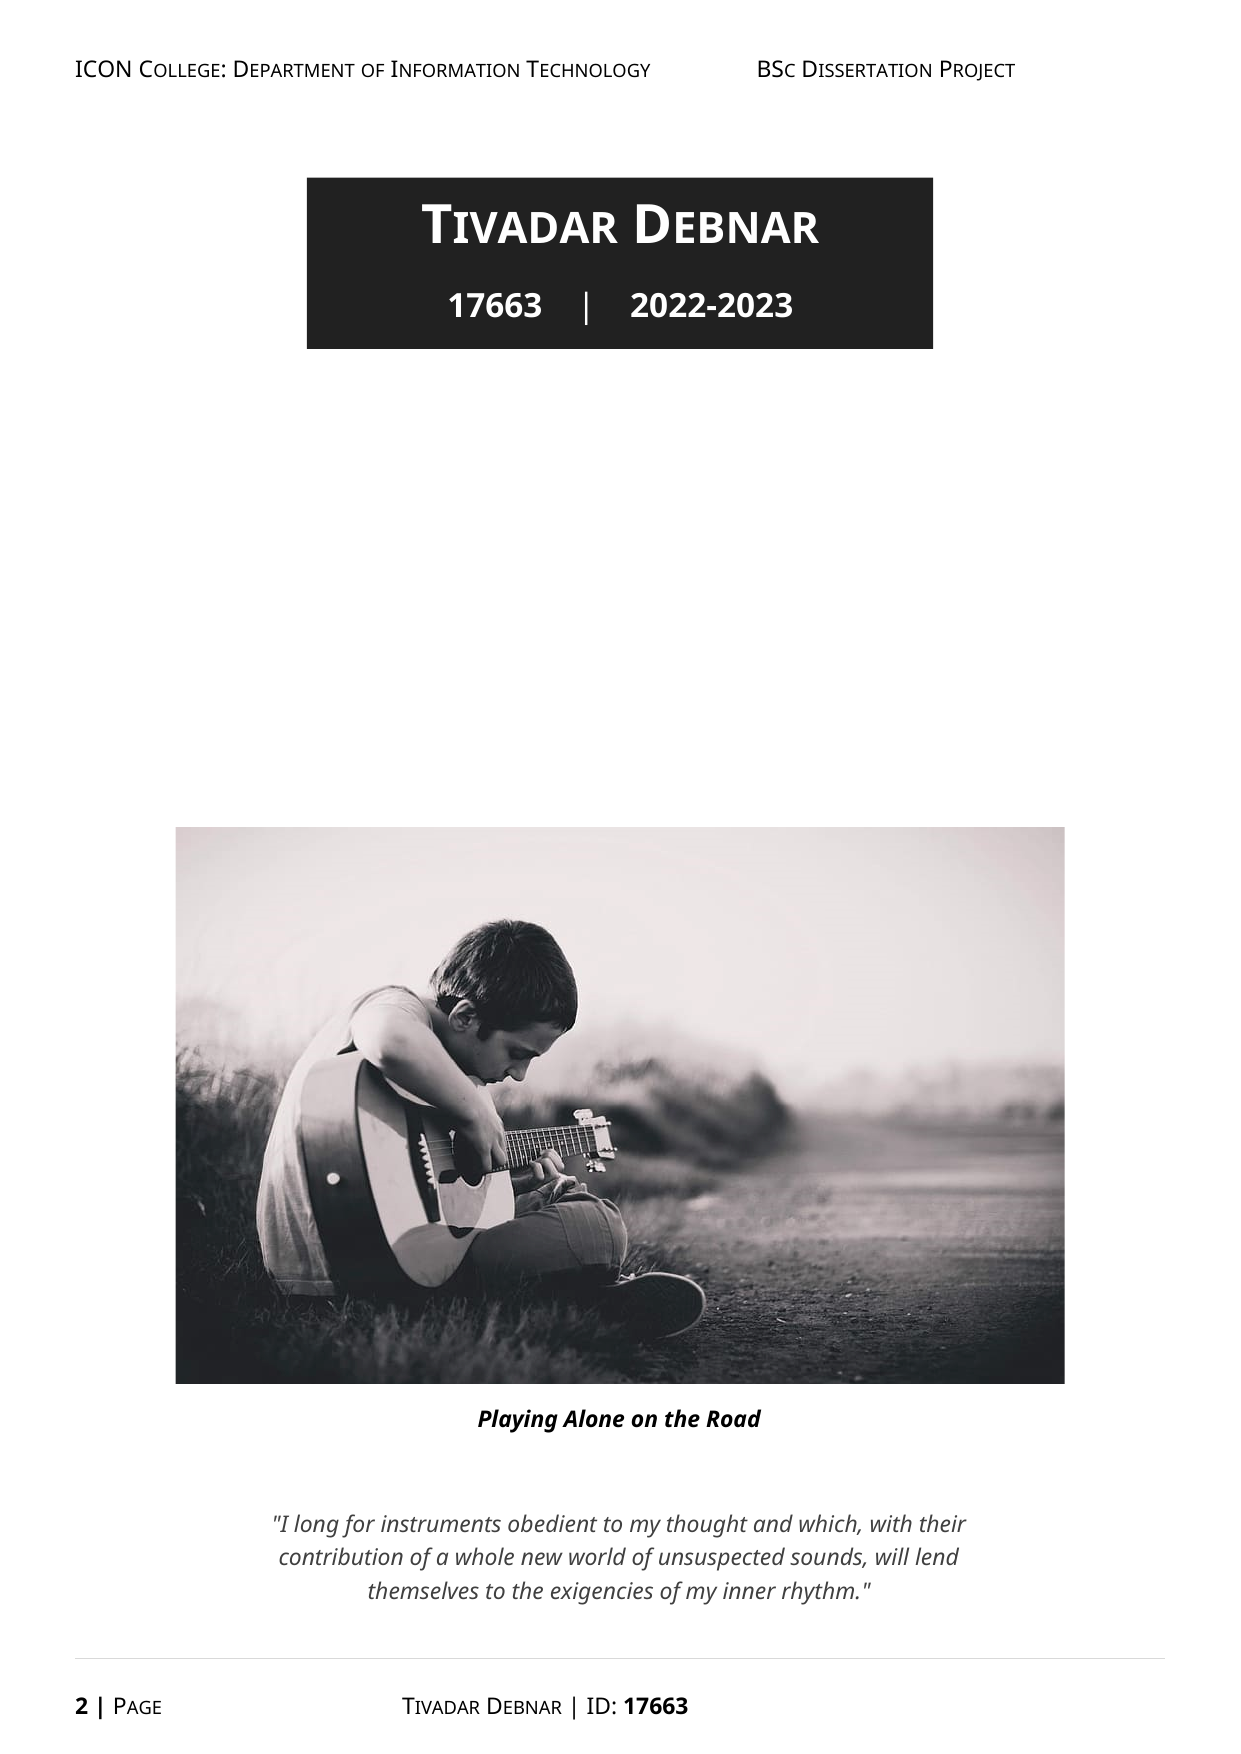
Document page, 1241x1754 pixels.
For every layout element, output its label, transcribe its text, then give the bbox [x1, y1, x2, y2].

text "I long for instruments obedient to my thought and which, with their contribution of a whole new world of unsuspected sounds, will lend themselves to the exigencies of my inner rhythm." [223, 1507, 1017, 1606]
text Playing Alone on the Road [75, 1402, 1165, 1434]
picture [175, 827, 1065, 1384]
